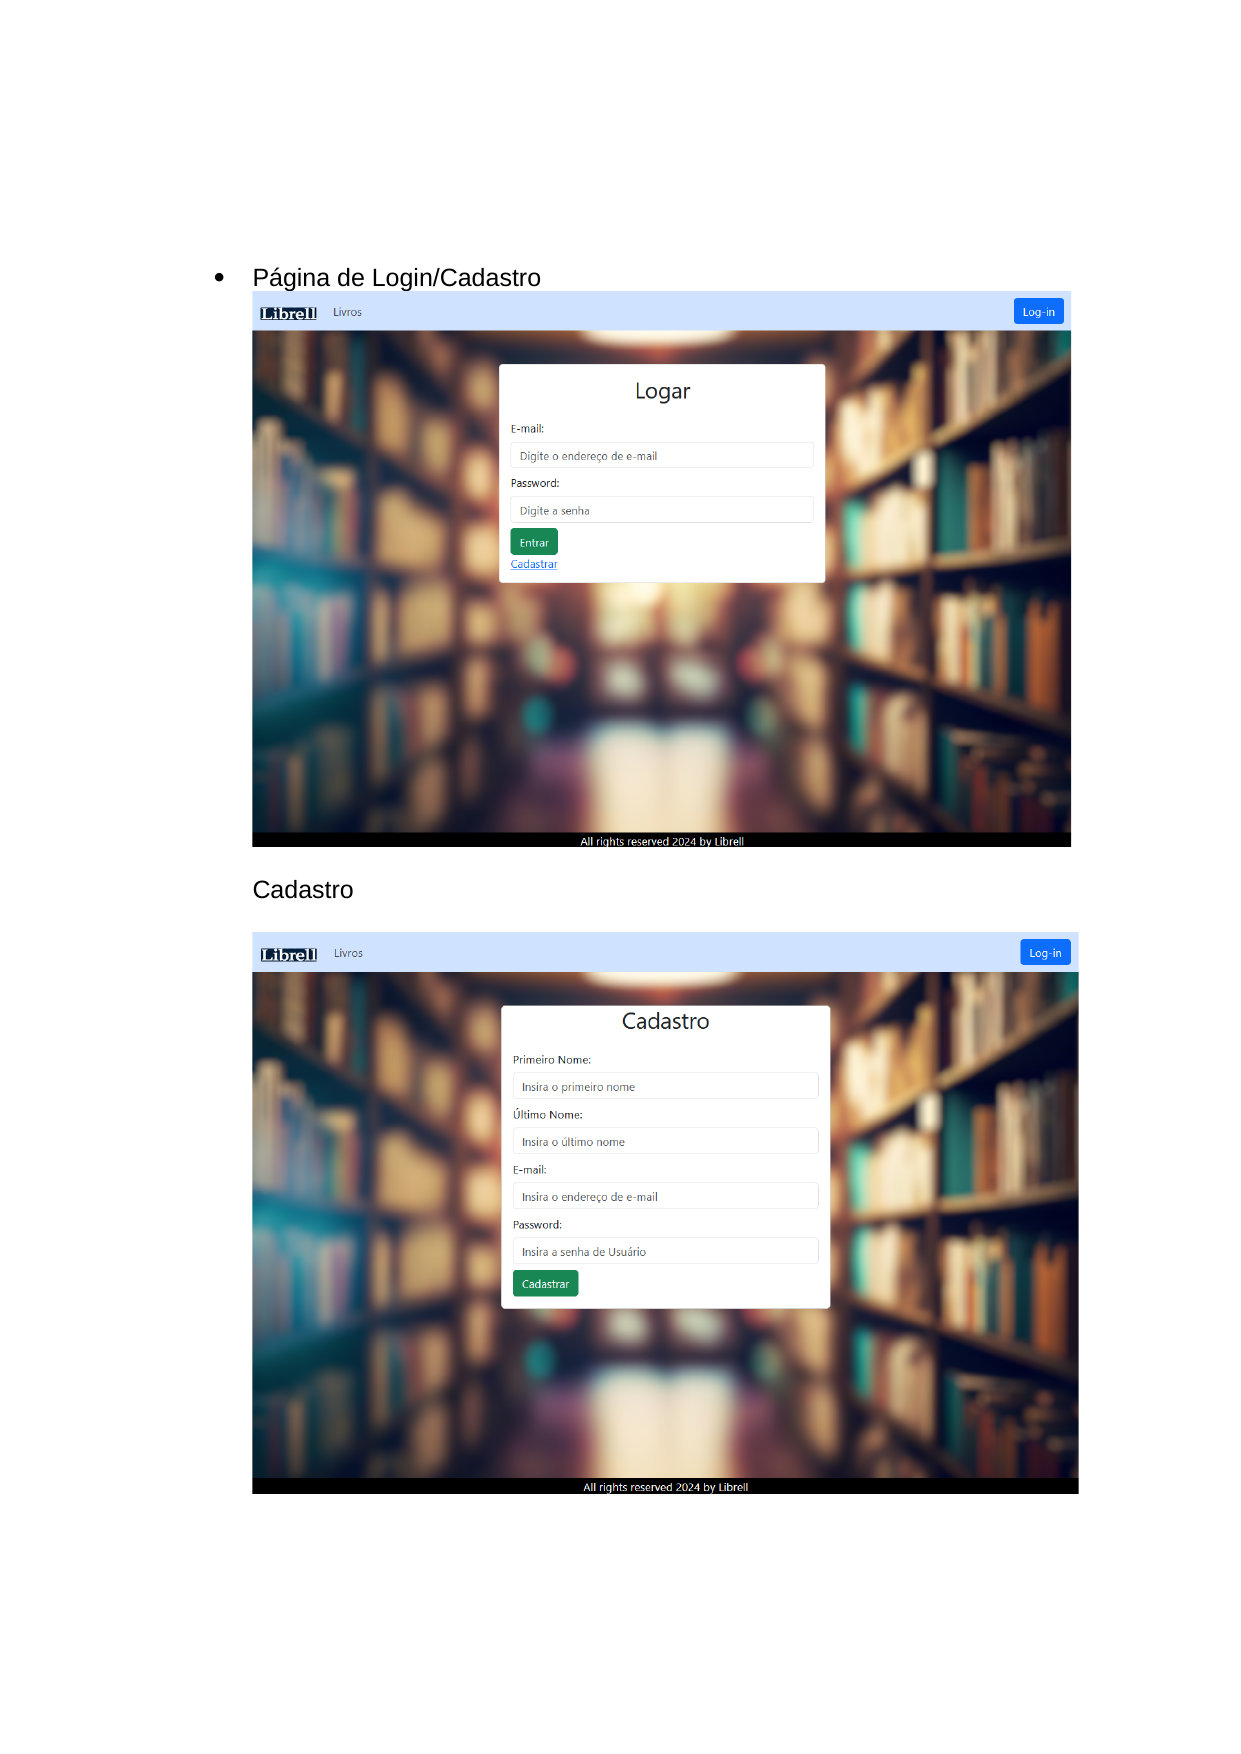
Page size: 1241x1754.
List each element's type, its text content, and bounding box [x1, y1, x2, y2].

picture [252, 932, 1079, 1494]
text Cadastro [252, 875, 1063, 904]
picture [252, 291, 1072, 847]
list Página de Login/Cadastro [215, 263, 1063, 291]
